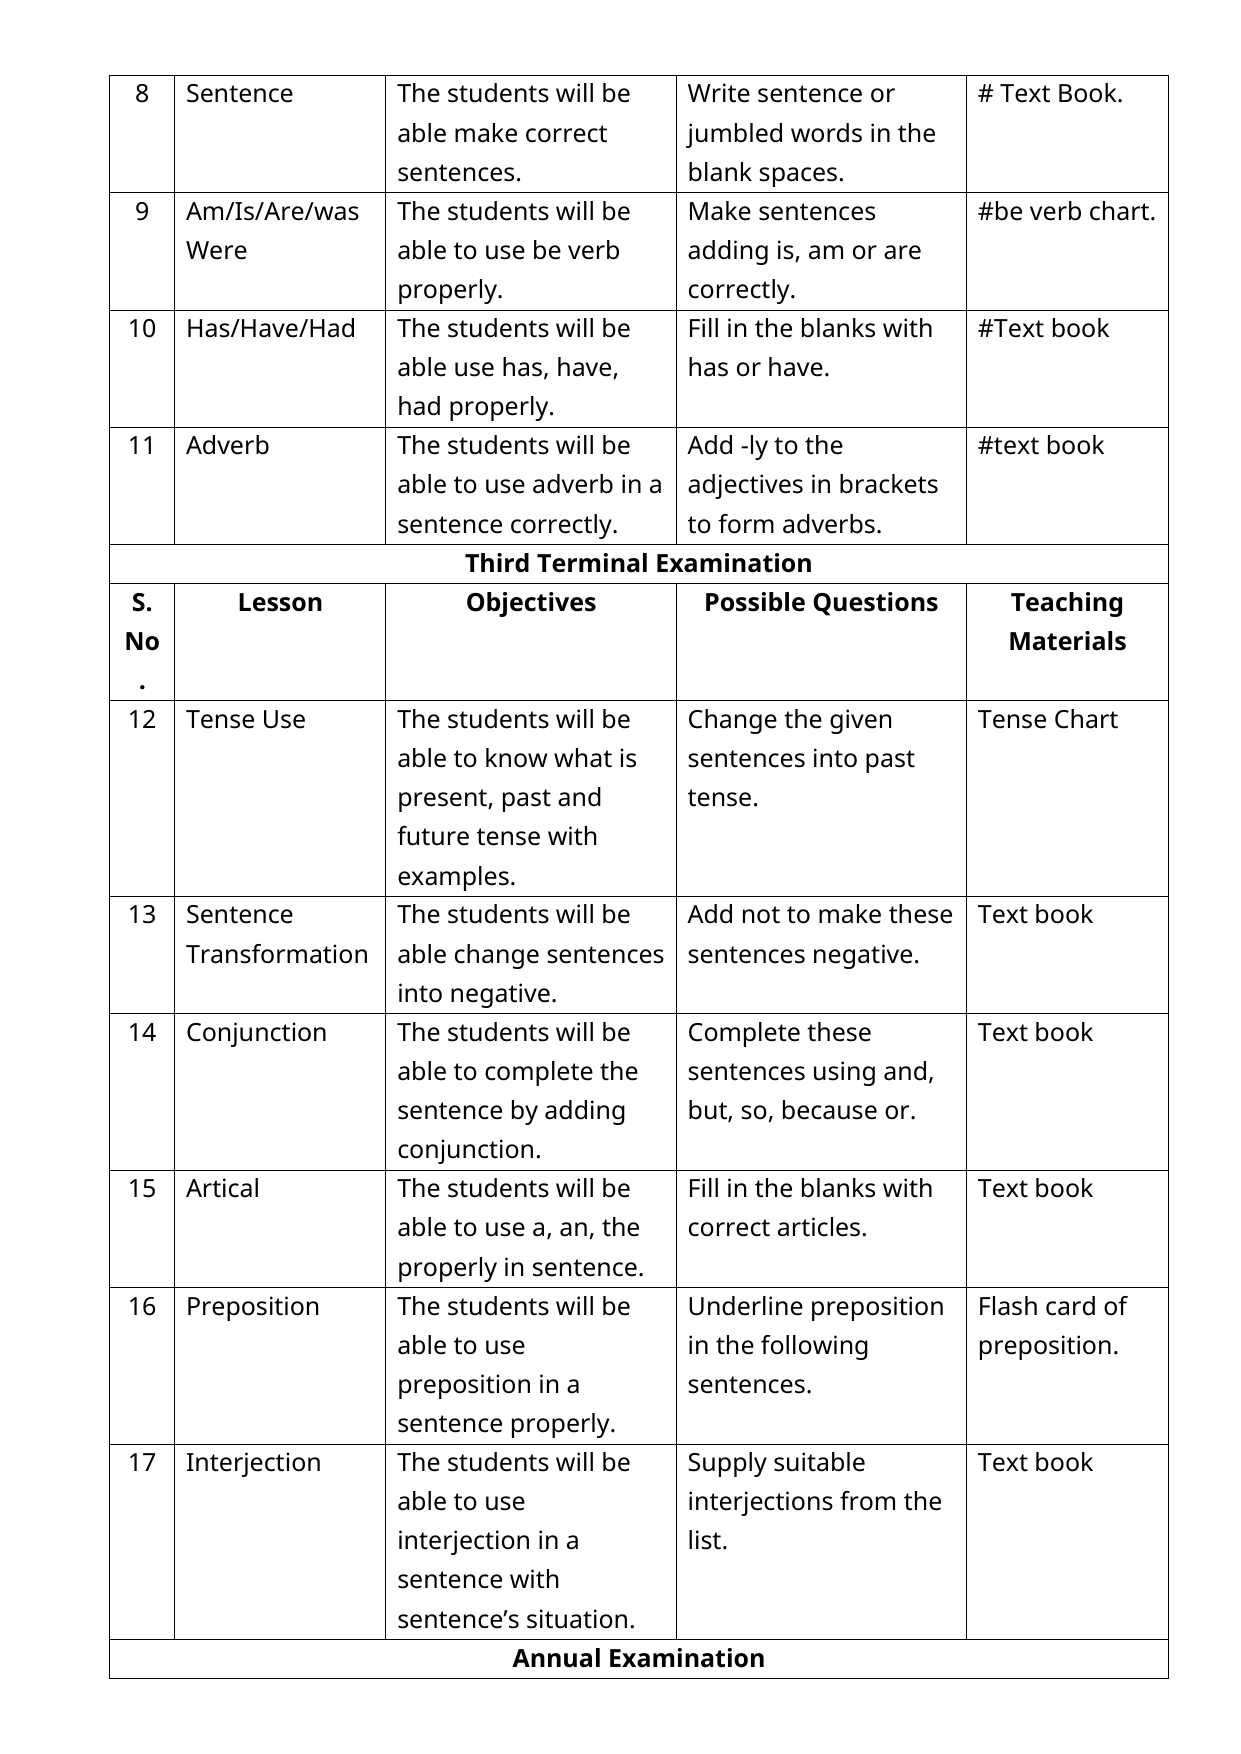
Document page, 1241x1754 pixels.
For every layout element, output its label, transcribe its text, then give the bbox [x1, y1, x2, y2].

table_cell #text book [967, 428, 1168, 544]
table_cell Lesson [175, 584, 385, 700]
table_cell Supply suitable interjections from the list. [677, 1445, 966, 1639]
table_cell Sentence Transformation [175, 897, 385, 1013]
table_cell Conjunction [175, 1014, 385, 1170]
table_cell Possible Questions [677, 584, 966, 700]
table_cell The students will be able make correct sentences. [386, 76, 676, 192]
table_cell Underline preposition in the following sentences. [677, 1288, 966, 1443]
table_cell Fill in the blanks with has or have. [677, 311, 966, 427]
table_cell Add -ly to the adjectives in brackets to form adverbs. [677, 428, 966, 544]
table_cell The students will be able to complete the sentence by adding conjunction. [386, 1014, 676, 1170]
table_cell Third Terminal Examination [110, 545, 1168, 583]
table_cell 13 [110, 897, 174, 1013]
table_cell 14 [110, 1014, 174, 1170]
table_cell Has/Have/Had [175, 311, 385, 427]
table_cell Tense Use [175, 701, 385, 896]
table_cell # Text Book. [967, 76, 1168, 192]
table_cell Teaching Materials [967, 584, 1168, 700]
table_cell #Text book [967, 311, 1168, 427]
table_cell Add not to make these sentences negative. [677, 897, 966, 1013]
table_cell Sentence [175, 76, 385, 192]
table_cell The students will be able to use be verb properly. [386, 193, 676, 309]
table_cell 17 [110, 1445, 174, 1639]
table_cell Text book [967, 897, 1168, 1013]
table_cell 10 [110, 311, 174, 427]
table_cell Interjection [175, 1445, 385, 1639]
table_cell Adverb [175, 428, 385, 544]
table_cell Make sentences adding is, am or are correctly. [677, 193, 966, 309]
table_cell #be verb chart. [967, 193, 1168, 309]
table_cell Objectives [386, 584, 676, 700]
table_cell The students will be able to use adverb in a sentence correctly. [386, 428, 676, 544]
table_cell 11 [110, 428, 174, 544]
table_cell The students will be able to use interjection in a sentence with sentence’s situation. [386, 1445, 676, 1639]
table_cell 12 [110, 701, 174, 896]
table_cell 9 [110, 193, 174, 309]
table_cell Write sentence or jumbled words in the blank spaces. [677, 76, 966, 192]
table_cell Change the given sentences into past tense. [677, 701, 966, 896]
table_cell 16 [110, 1288, 174, 1443]
table_cell Fill in the blanks with correct articles. [677, 1171, 966, 1287]
table_cell Am/Is/Are/was Were [175, 193, 385, 309]
table_cell The students will be able to use preposition in a sentence properly. [386, 1288, 676, 1443]
table_cell Tense Chart [967, 701, 1168, 896]
table_cell Text book [967, 1014, 1168, 1170]
table_cell Artical [175, 1171, 385, 1287]
table_cell The students will be able change sentences into negative. [386, 897, 676, 1013]
table_cell The students will be able to know what is present, past and future tense with examples. [386, 701, 676, 896]
table_cell Annual Examination [110, 1640, 1168, 1678]
table_cell Text book [967, 1445, 1168, 1639]
table_cell The students will be able to use a, an, the properly in sentence. [386, 1171, 676, 1287]
table_cell S. No. [110, 584, 174, 700]
table_cell Preposition [175, 1288, 385, 1443]
table_cell 8 [110, 76, 174, 192]
table_cell Flash card of preposition. [967, 1288, 1168, 1443]
table_cell 15 [110, 1171, 174, 1287]
table_cell The students will be able use has, have, had properly. [386, 311, 676, 427]
table_cell Text book [967, 1171, 1168, 1287]
table_cell Complete these sentences using and, but, so, because or. [677, 1014, 966, 1170]
